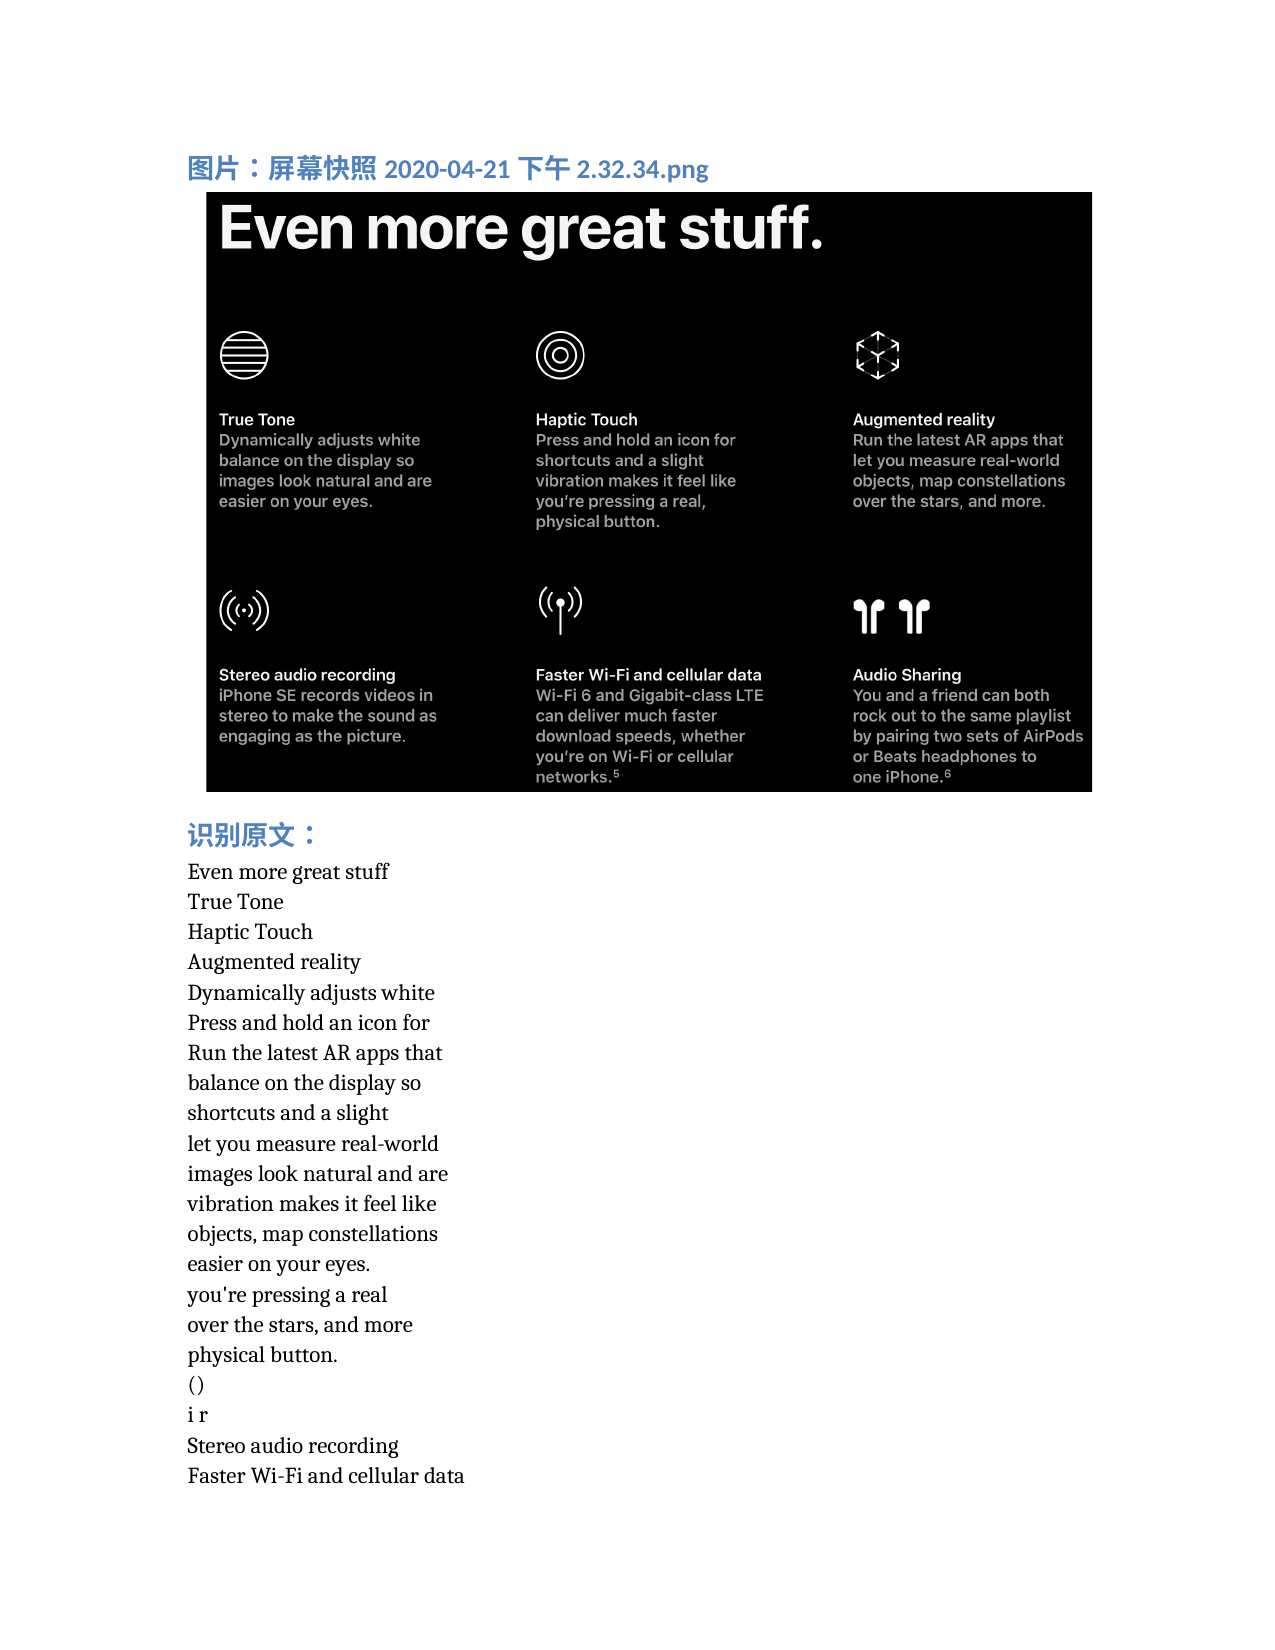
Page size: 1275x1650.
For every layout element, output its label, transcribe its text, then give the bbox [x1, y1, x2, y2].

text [187, 858, 1087, 1489]
picture [206, 192, 1093, 792]
subtitle 识别原文： [187, 816, 1087, 853]
subtitle 图片：屏幕快照 2020-04-21 下午2.32.34.png [187, 150, 1087, 187]
